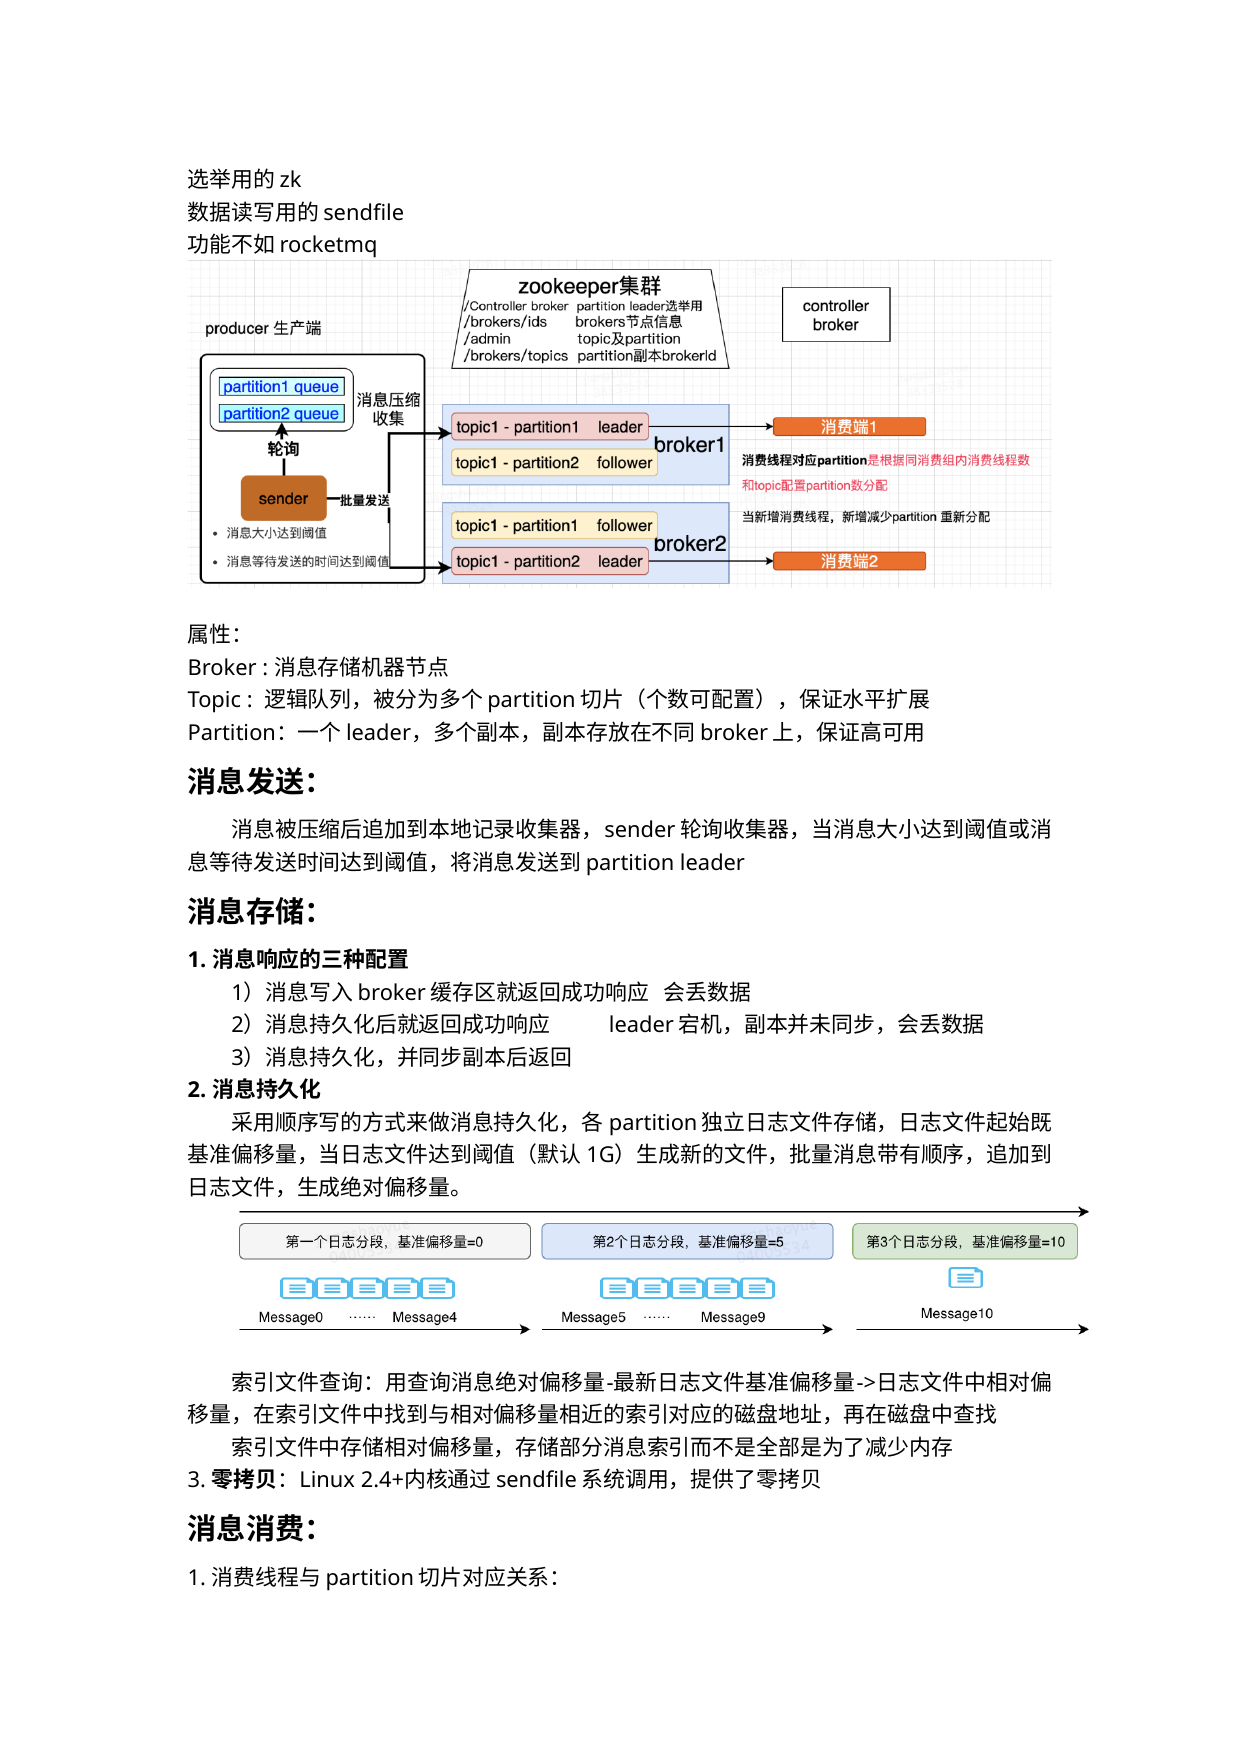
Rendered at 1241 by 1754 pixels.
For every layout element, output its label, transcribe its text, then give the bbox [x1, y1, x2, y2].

text 数据读写用的sendfile [187, 194, 1053, 227]
picture [231, 1202, 1097, 1335]
text Broker : 消息存储机器节点 [187, 649, 1053, 682]
text 消息发送： [187, 747, 1053, 812]
list 零拷贝：Linux 2.4+内核通过sendfile系统调用，提供了零拷贝 [187, 1462, 1053, 1494]
list 消息写入broker缓存区就返回成功响应 会丢数据 [187, 974, 1053, 1007]
text Topic : 逻辑队列，被分为多个partition切片（个数可配置），保证水平扩展 [187, 682, 1053, 714]
list 消息持久化后就返回成功响应 leader宕机，副本并未同步，会丢数据 [187, 1007, 1053, 1039]
list 消息持久化，并同步副本后返回 [187, 1039, 1053, 1072]
list 消息响应的三种配置 [187, 942, 1053, 974]
text 消息消费： [187, 1494, 1053, 1559]
text 索引文件中存储相对偏移量，存储部分消息索引而不是全部是为了减少内存 [187, 1429, 1053, 1462]
text 消息存储： [187, 877, 1053, 942]
picture [187, 259, 1052, 588]
text 采用顺序写的方式来做消息持久化，各partition独立日志文件存储，日志文件起始既基准偏移量，当日志文件达到阈值（默认1G）生成新的文件，批量消息带有顺序，追加到日志文件，生成绝对偏移量。 [187, 1104, 1053, 1202]
text Partition：一个leader，多个副本，副本存放在不同broker上，保证高可用 [187, 714, 1053, 747]
text 1. 消费线程与partition切片对应关系： [187, 1559, 1053, 1592]
text 索引文件查询：用查询消息绝对偏移量-最新日志文件基准偏移量->日志文件中相对偏移量，在索引文件中找到与相对偏移量相近的索引对应的磁盘地址，再在磁盘中查找 [187, 1364, 1053, 1429]
text 选举用的zk [187, 162, 1053, 194]
text 消息被压缩后追加到本地记录收集器，sender轮询收集器，当消息大小达到阈值或消息等待发送时间达到阈值，将消息发送到partition leader [187, 812, 1053, 877]
text 功能不如rocketmq [187, 227, 1053, 259]
text 属性： [187, 617, 1053, 649]
list 消息持久化 [187, 1072, 1053, 1104]
